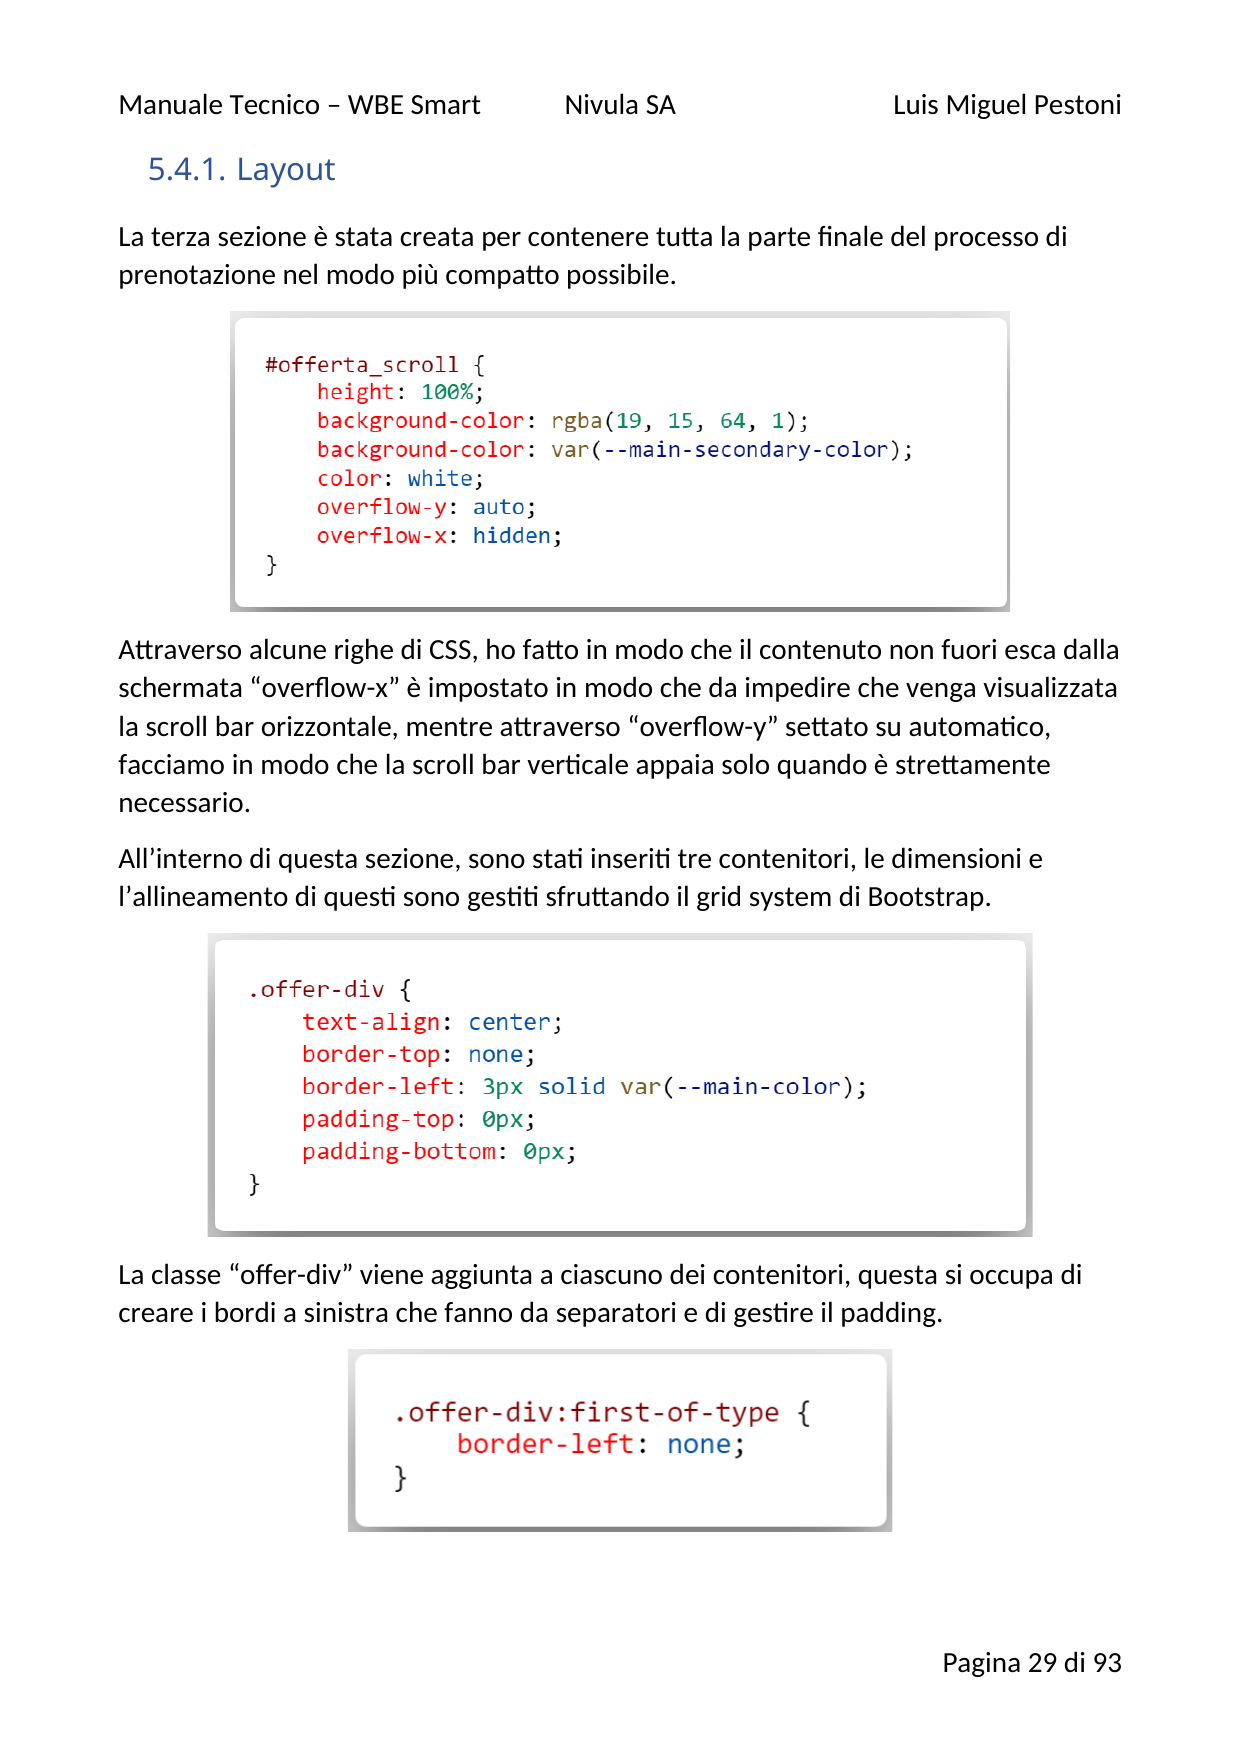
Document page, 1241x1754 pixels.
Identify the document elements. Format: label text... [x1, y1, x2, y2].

text La terza sezione è stata creata per contenere tutta la parte finale del processo di prenotazione nel modo più compatto possibile. [118, 218, 1122, 292]
picture [207, 933, 1033, 1237]
picture [347, 1349, 893, 1532]
text Attraverso alcune righe di CSS, ho fatto in modo che il contenuto non fuori esca dalla schermata “overflow-x” è impostato in modo che da impedire che venga visualizzata la scroll bar orizzontale, mentre attraverso “overflow-y” settato su automatico, facciamo in modo che la scroll bar verticale appaia solo quando è strettamente necessario. [118, 631, 1122, 820]
picture [230, 311, 1011, 612]
text All’interno di questa sezione, sono stati inseriti tre contenitori, le dimensioni e l’allineamento di questi sono gestiti sfruttando il grid system di Bootstrap. [118, 840, 1122, 914]
subtitle Layout [148, 147, 1122, 189]
text La classe “offer-div” viene aggiunta a ciascuno dei contenitori, questa si occupa di creare i bordi a sinistra che fanno da separatori e di gestire il padding. [118, 1256, 1122, 1330]
